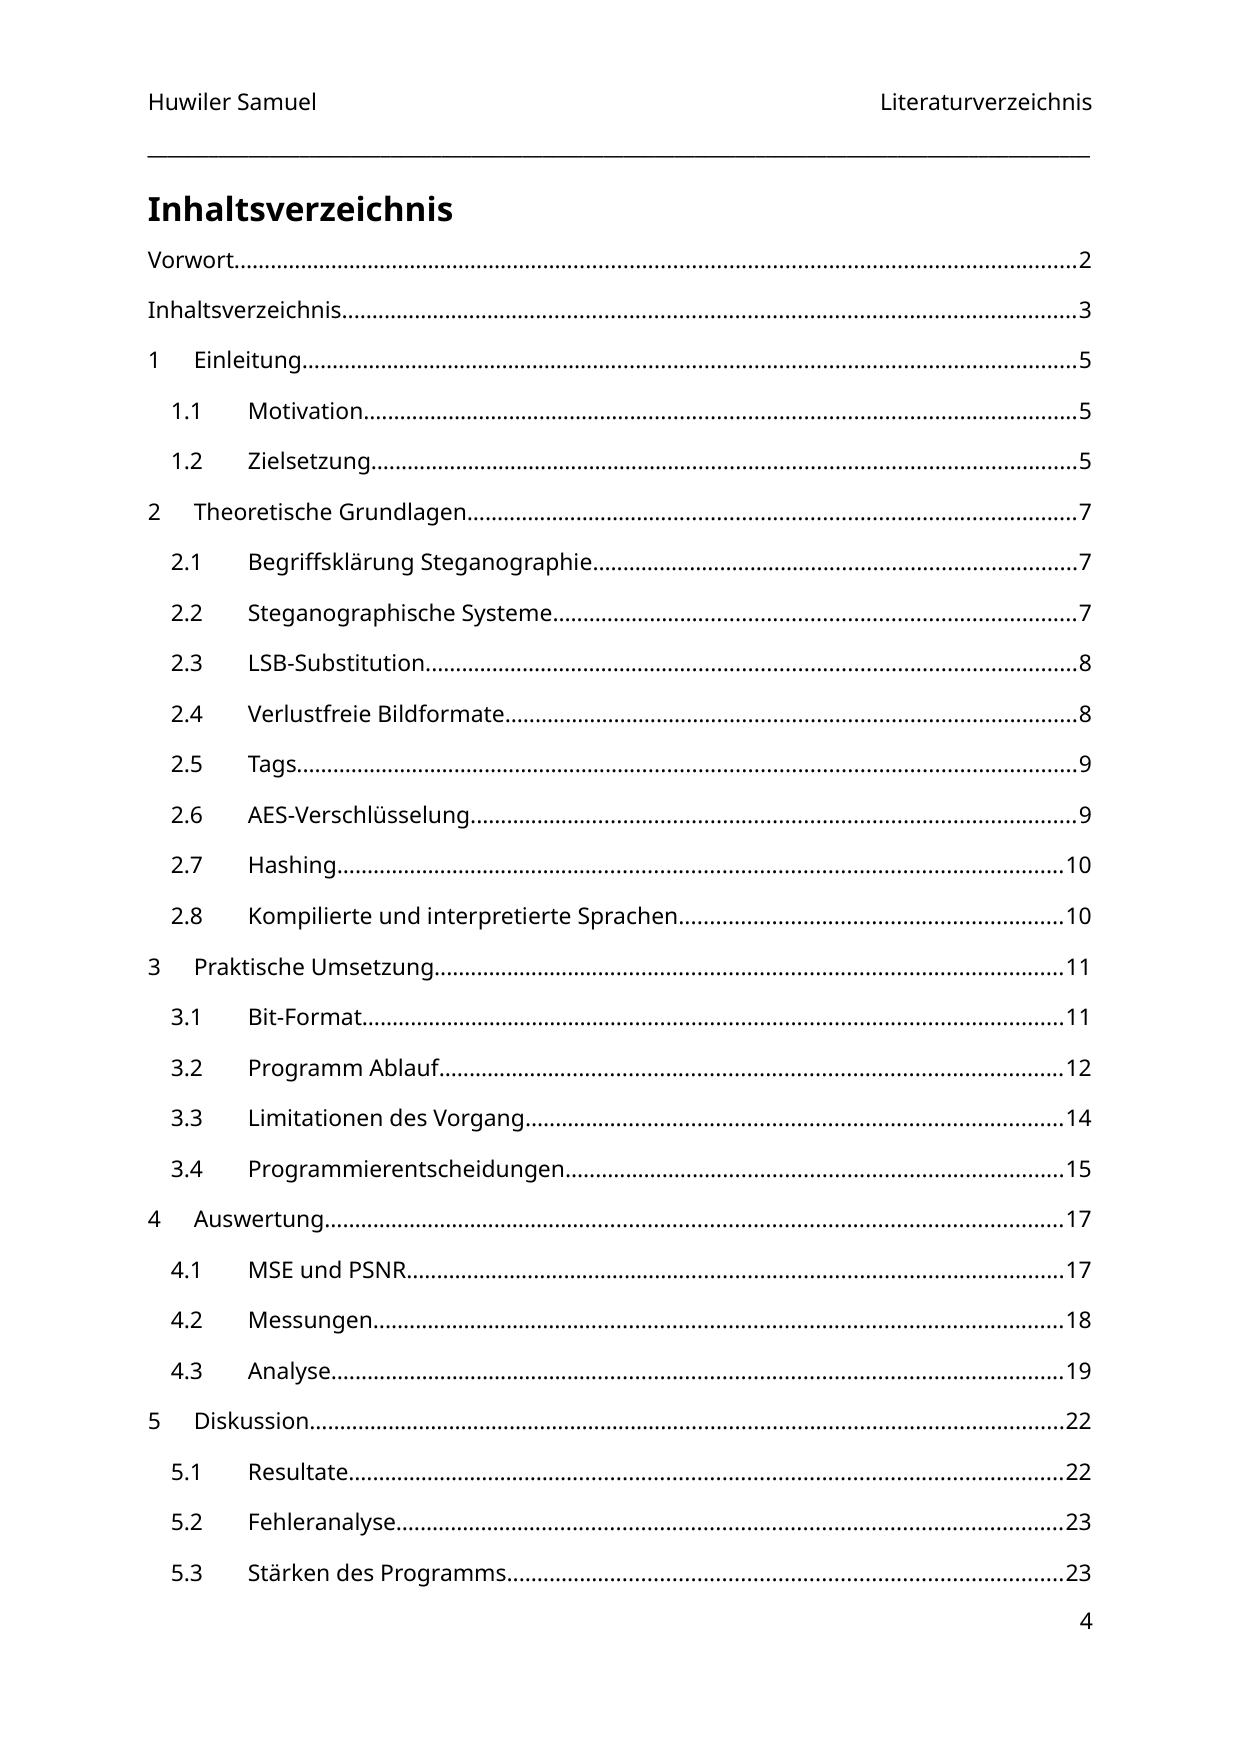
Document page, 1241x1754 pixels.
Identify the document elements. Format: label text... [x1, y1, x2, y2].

text 2.4 Verlustfreie Bildformate 8 [171, 698, 1093, 729]
text 2.3 LSB-Substitution 8 [171, 647, 1093, 678]
text 2.1 Begriffsklärung Steganographie 7 [171, 546, 1093, 577]
text 3.2 Programm Ablauf 12 [171, 1051, 1093, 1083]
text Vorwort 2 [148, 244, 1093, 275]
text 3 Praktische Umsetzung 11 [148, 950, 1093, 982]
text 3.3 Limitationen des Vorgang 14 [171, 1102, 1093, 1133]
text 4.2 Messungen 18 [171, 1304, 1093, 1335]
text 2.5 Tags 9 [171, 748, 1093, 779]
text 5.2 Fehleranalyse 23 [171, 1506, 1093, 1537]
text 1.1 Motivation 5 [171, 395, 1093, 426]
text Inhaltsverzeichnis 3 [148, 294, 1093, 325]
text 1 Einleitung 5 [148, 344, 1093, 375]
text 3.4 Programmierentscheidungen 15 [171, 1152, 1093, 1184]
text 2.7 Hashing 10 [171, 849, 1093, 881]
text 5.3 Stärken des Programms 23 [171, 1557, 1093, 1588]
text 4.1 MSE und PSNR 17 [171, 1253, 1093, 1285]
text 5 Diskussion 22 [148, 1405, 1093, 1436]
text 3.1 Bit-Format 11 [171, 1001, 1093, 1032]
text 2 Theoretische Grundlagen 7 [148, 496, 1093, 527]
text 2.6 AES-Verschlüsselung 9 [171, 799, 1093, 830]
text 1.2 Zielsetzung 5 [171, 445, 1093, 476]
text 4.3 Analyse 19 [171, 1354, 1093, 1386]
text 2.8 Kompilierte und interpretierte Sprachen 10 [171, 900, 1093, 931]
text 5.1 Resultate 22 [171, 1456, 1093, 1487]
text 4 Auswertung 17 [148, 1203, 1093, 1234]
text 2.2 Steganographische Systeme 7 [171, 597, 1093, 628]
subtitle Inhaltsverzeichnis [148, 186, 1093, 232]
